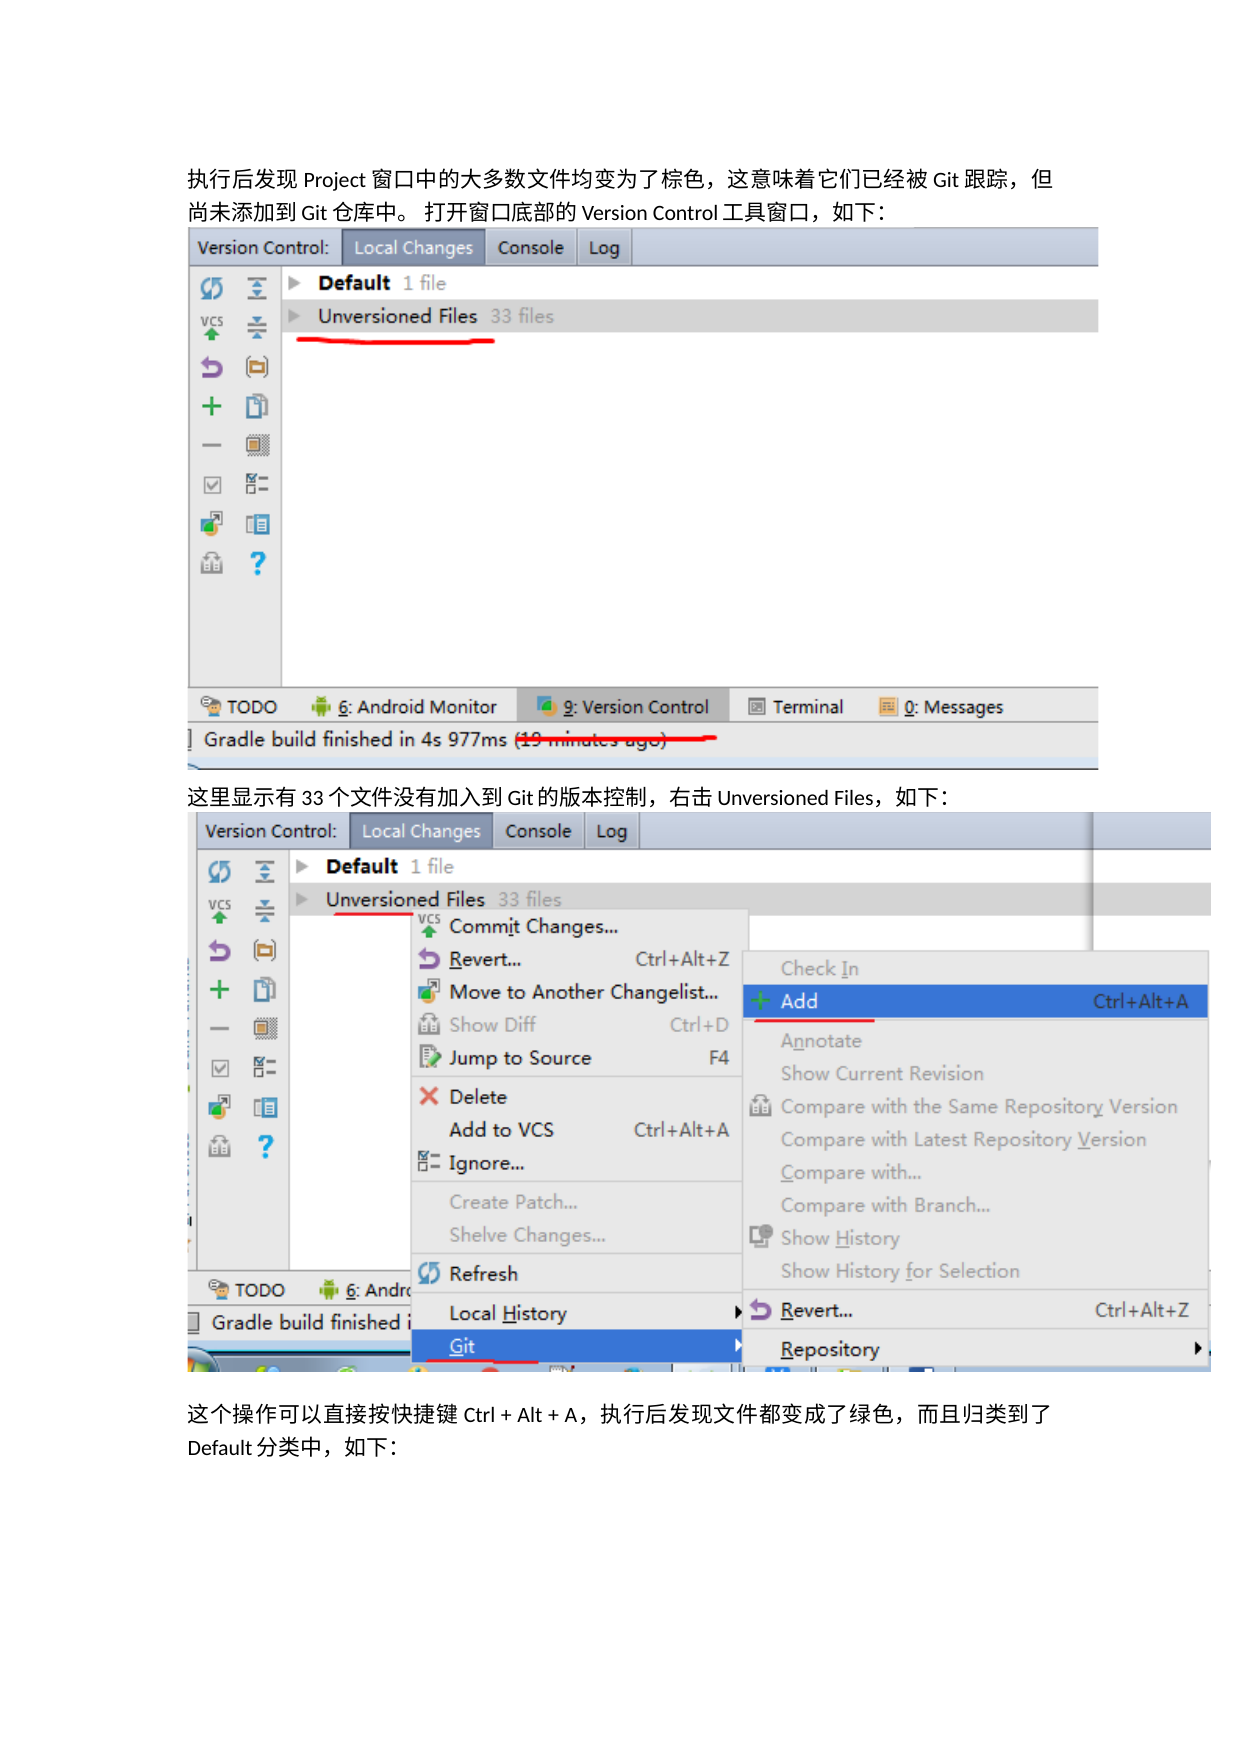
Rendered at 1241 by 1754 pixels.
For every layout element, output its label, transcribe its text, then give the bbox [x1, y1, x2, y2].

text 执行后发现Project窗口中的大多数文件均变为了棕色，这意味着它们已经被Git跟踪，但尚未添加到Git仓库中。 打开窗口底部的Version Control工具窗口，如下： [187, 162, 1053, 227]
text 这个操作可以直接按快捷键Ctrl + Alt + A，执行后发现文件都变成了绿色，而且归类到了Default分类中，如下： [187, 1397, 1053, 1462]
picture [187, 227, 1099, 770]
text 这里显示有33个文件没有加入到Git的版本控制，右击Unversioned Files，如下： [187, 779, 1053, 812]
picture [187, 812, 1211, 1372]
